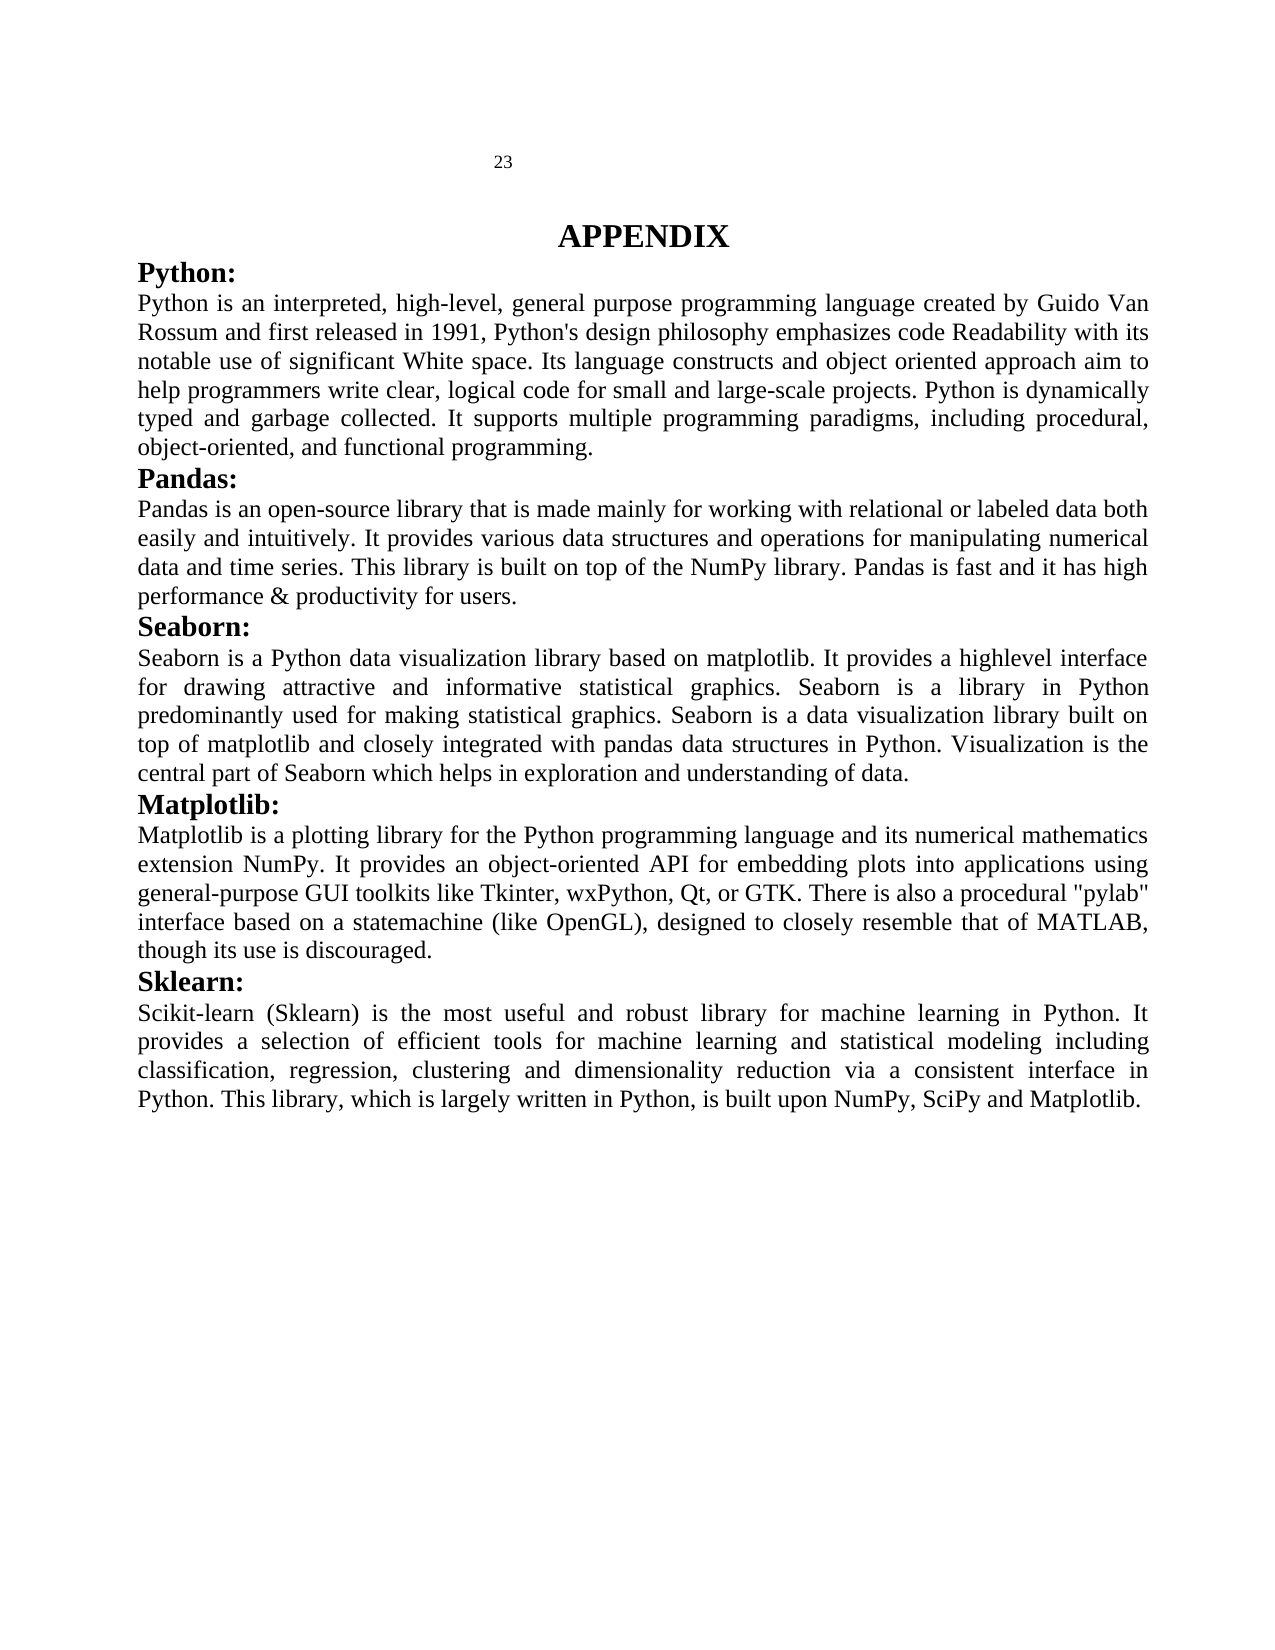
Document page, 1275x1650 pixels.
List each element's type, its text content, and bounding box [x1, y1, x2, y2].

list Matplotlib: [137, 787, 1150, 820]
list Seaborn is a Python data visualization library based on matplotlib. It provides a highlevel interface for drawing attractive and informative statistical graphics. Seaborn is a library in Python predominantly used for making statistical graphics. Seaborn is a data visualization library built on top of matplotlib and closely integrated with pandas data structures in Python. Visualization is the central part of Seaborn which helps in exploration and understanding of data. [137, 643, 1150, 787]
list Seaborn: [137, 609, 1150, 643]
list Matplotlib is a plotting library for the Python programming language and its numerical mathematics extension NumPy. It provides an object-oriented API for embedding plots into applications using general-purpose GUI toolkits like Tkinter, wxPython, Qt, or GTK. There is also a procedural "pylab" interface based on a statemachine (like OpenGL), designed to closely resemble that of MATLAB, though its use is discouraged. [137, 820, 1150, 964]
list Pandas: [137, 461, 1150, 494]
list Python: [137, 255, 1150, 288]
list Sklearn: [137, 964, 1150, 998]
list Scikit-learn (Sklearn) is the most useful and robust library for machine learning in Python. It provides a selection of efficient tools for machine learning and statistical modeling including classification, regression, clustering and dimensionality reduction via a consistent interface in Python. This library, which is largely written in Python, is built upon NumPy, SciPy and Matplotlib. [137, 998, 1150, 1113]
list Pandas is an open-source library that is made mainly for working with relational or labeled data both easily and intuitively. It provides various data structures and operations for manipulating numerical data and time series. This library is built on top of the NumPy library. Pandas is fast and it has high performance & productivity for users. [137, 494, 1150, 609]
list Python is an interpreted, high-level, general purpose programming language created by Guido Van Rossum and first released in 1991, Python's design philosophy emphasizes code Readability with its notable use of significant White space. Its language constructs and object oriented approach aim to help programmers write clear, logical code for small and large-scale projects. Python is dynamically typed and garbage collected. It supports multiple programming paradigms, including procedural, object-oriented, and functional programming. [137, 288, 1150, 461]
list APPENDIX [137, 217, 1150, 255]
